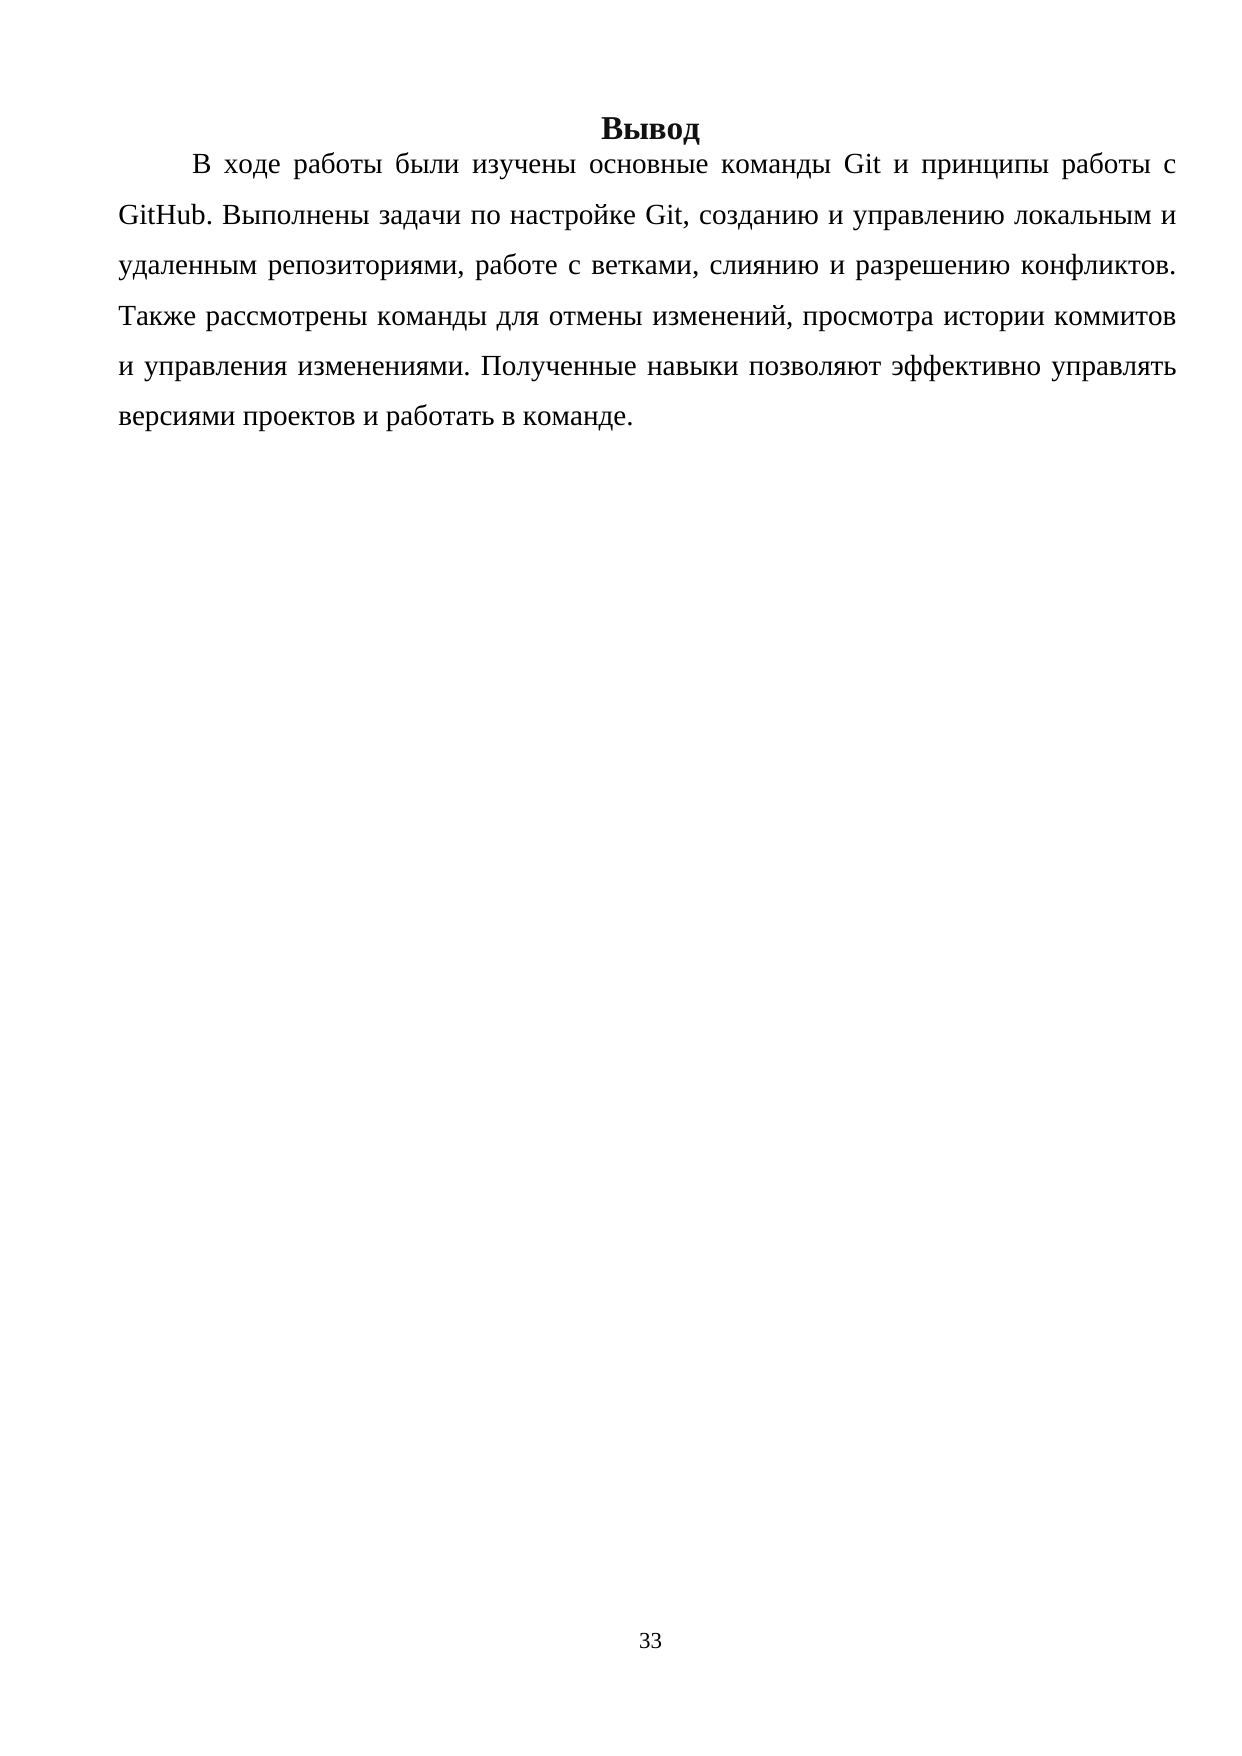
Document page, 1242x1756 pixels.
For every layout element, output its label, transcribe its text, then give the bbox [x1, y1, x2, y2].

text В ходе работы были изучены основные команды Git и принципы работы с GitHub. Выполнены задачи по настройке Git, созданию и управлению локальным и удаленным репозиториями, работе с ветками, слиянию и разрешению конфликтов. Также рассмотрены команды для отмены изменений, просмотра истории коммитов и управления изменениями. Полученные навыки позволяют эффективно управлять версиями проектов и работать в команде. [118, 147, 1178, 432]
subtitle Вывод [118, 108, 1183, 147]
